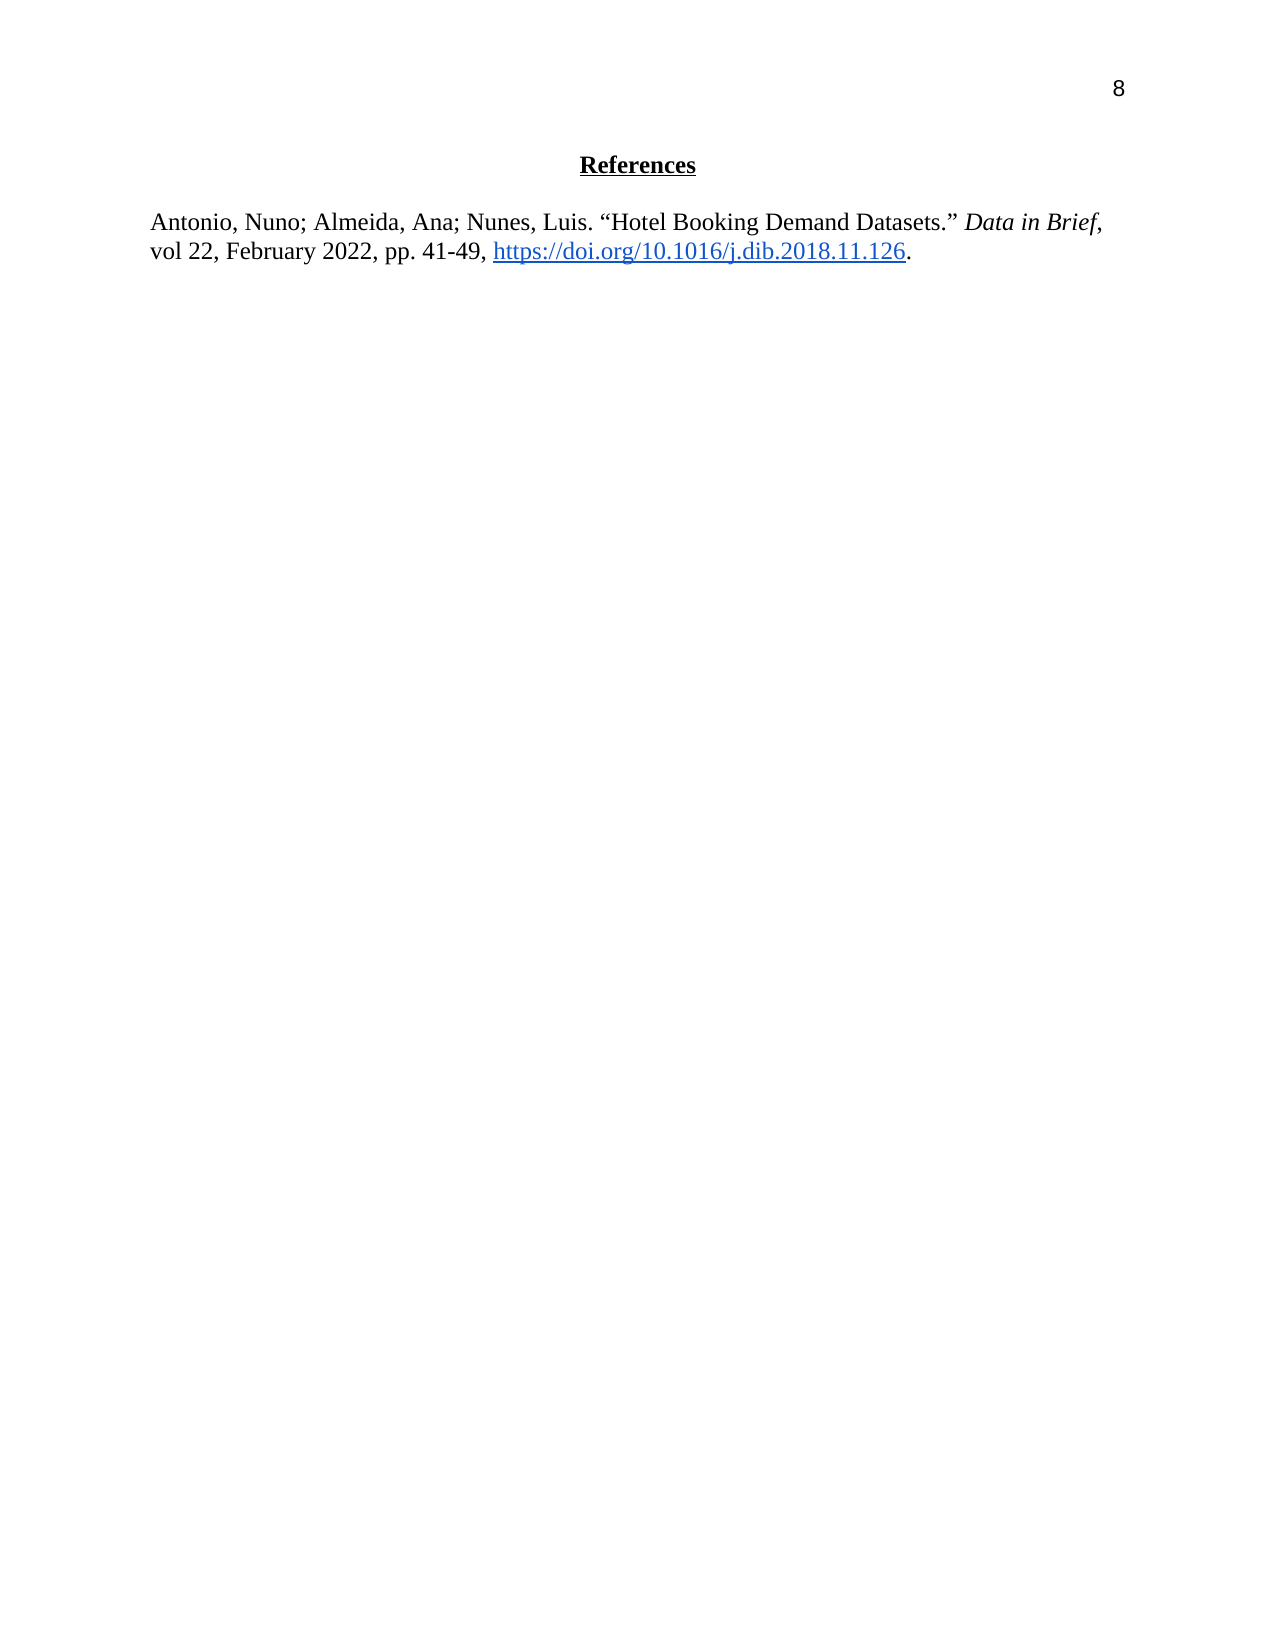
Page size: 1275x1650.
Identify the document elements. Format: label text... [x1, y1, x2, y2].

text Antonio, Nuno; Almeida, Ana; Nunes, Luis. “Hotel Booking Demand Datasets.” Data in Brief, vol 22, February 2022, pp. 41-49, https://doi.org/10.1016/j.dib.2018.11.126. [150, 207, 1125, 265]
text References [150, 150, 1125, 179]
